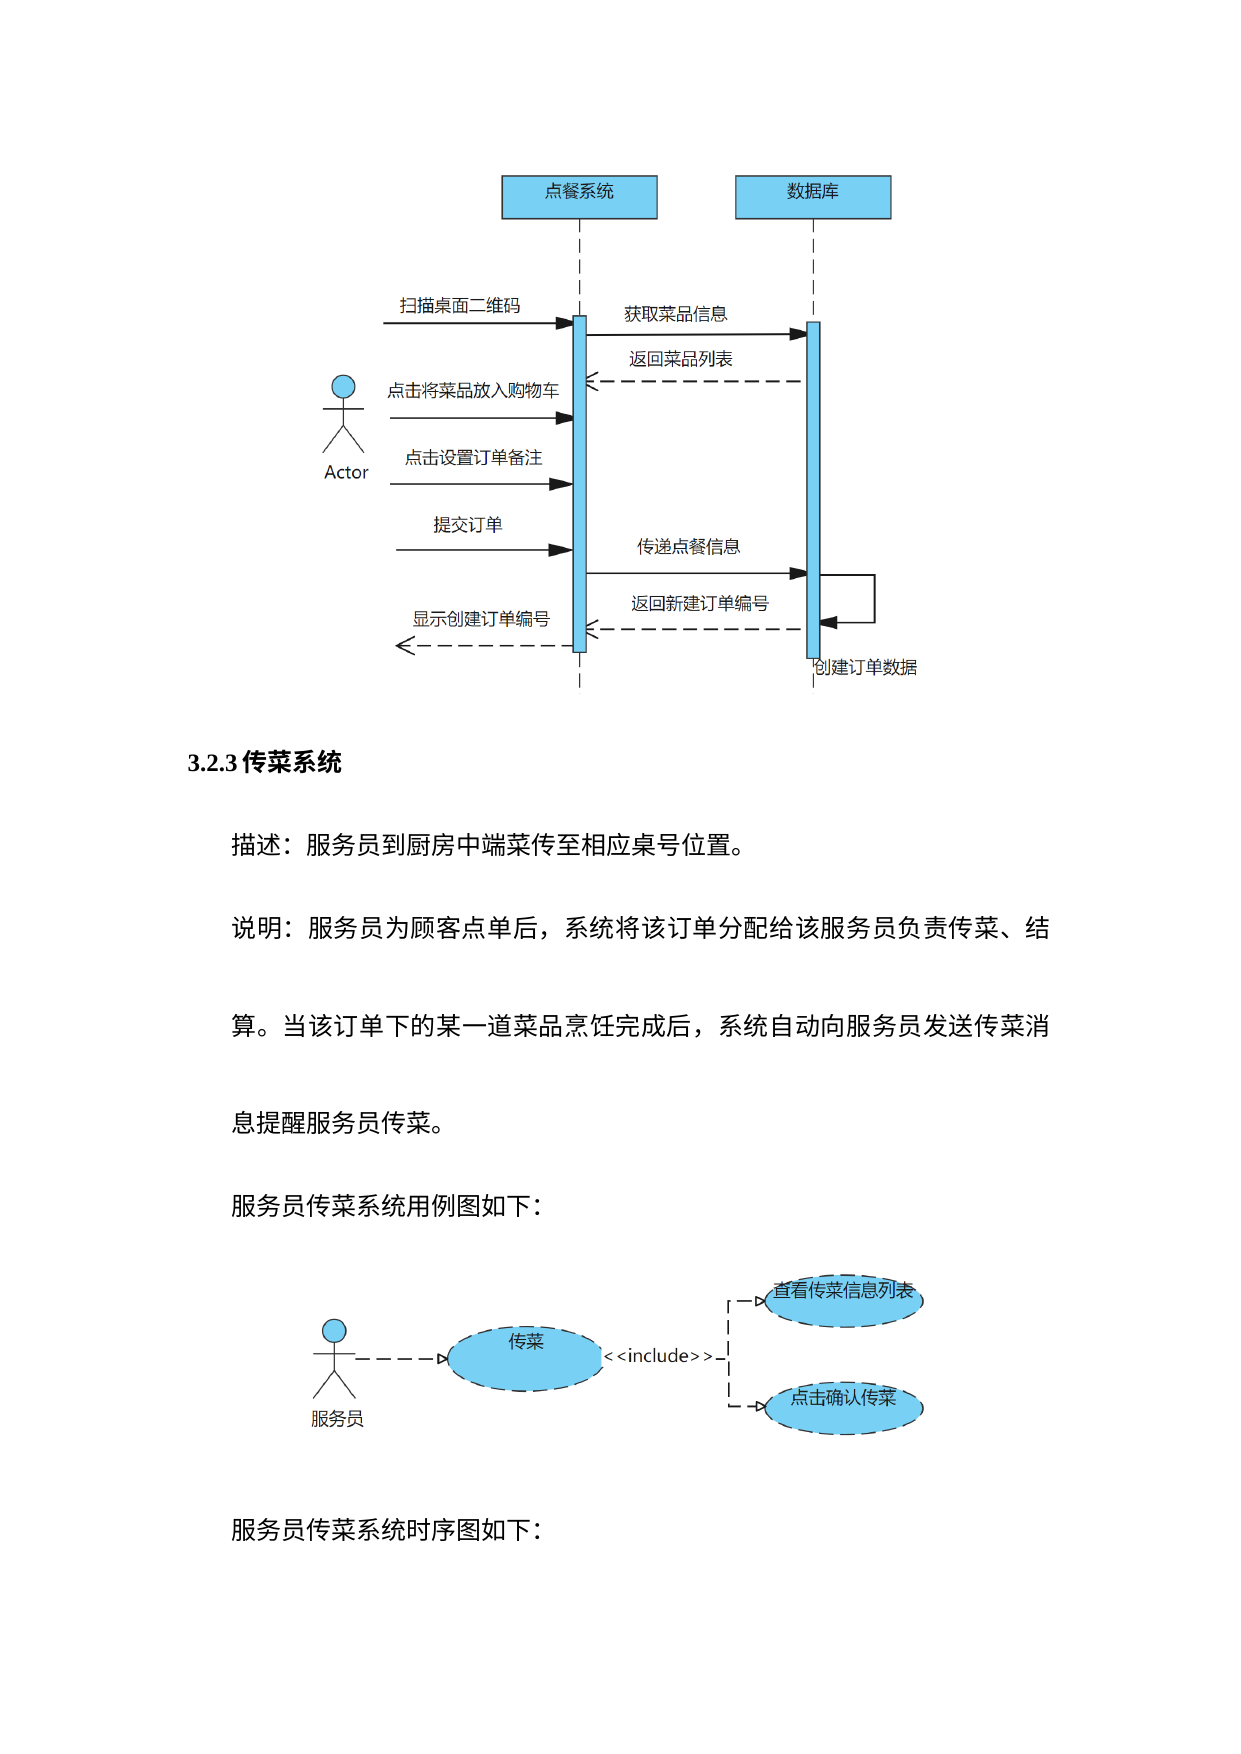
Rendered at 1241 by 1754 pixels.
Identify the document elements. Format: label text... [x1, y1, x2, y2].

text 说明：服务员为顾客点单后，系统将该订单分配给该服务员负责传菜、结算。当该订单下的某一道菜品烹饪完成后，系统自动向服务员发送传菜消息提醒服务员传菜。 [231, 894, 1053, 1154]
picture [307, 162, 933, 694]
text 服务员传菜系统用例图如下： [231, 1172, 1053, 1237]
text 服务员传菜系统时序图如下： [231, 1496, 1053, 1561]
text 3.2.3传菜系统 [187, 728, 1053, 793]
picture [310, 1255, 930, 1453]
text 描述：服务员到厨房中端菜传至相应桌号位置。 [231, 811, 1053, 876]
